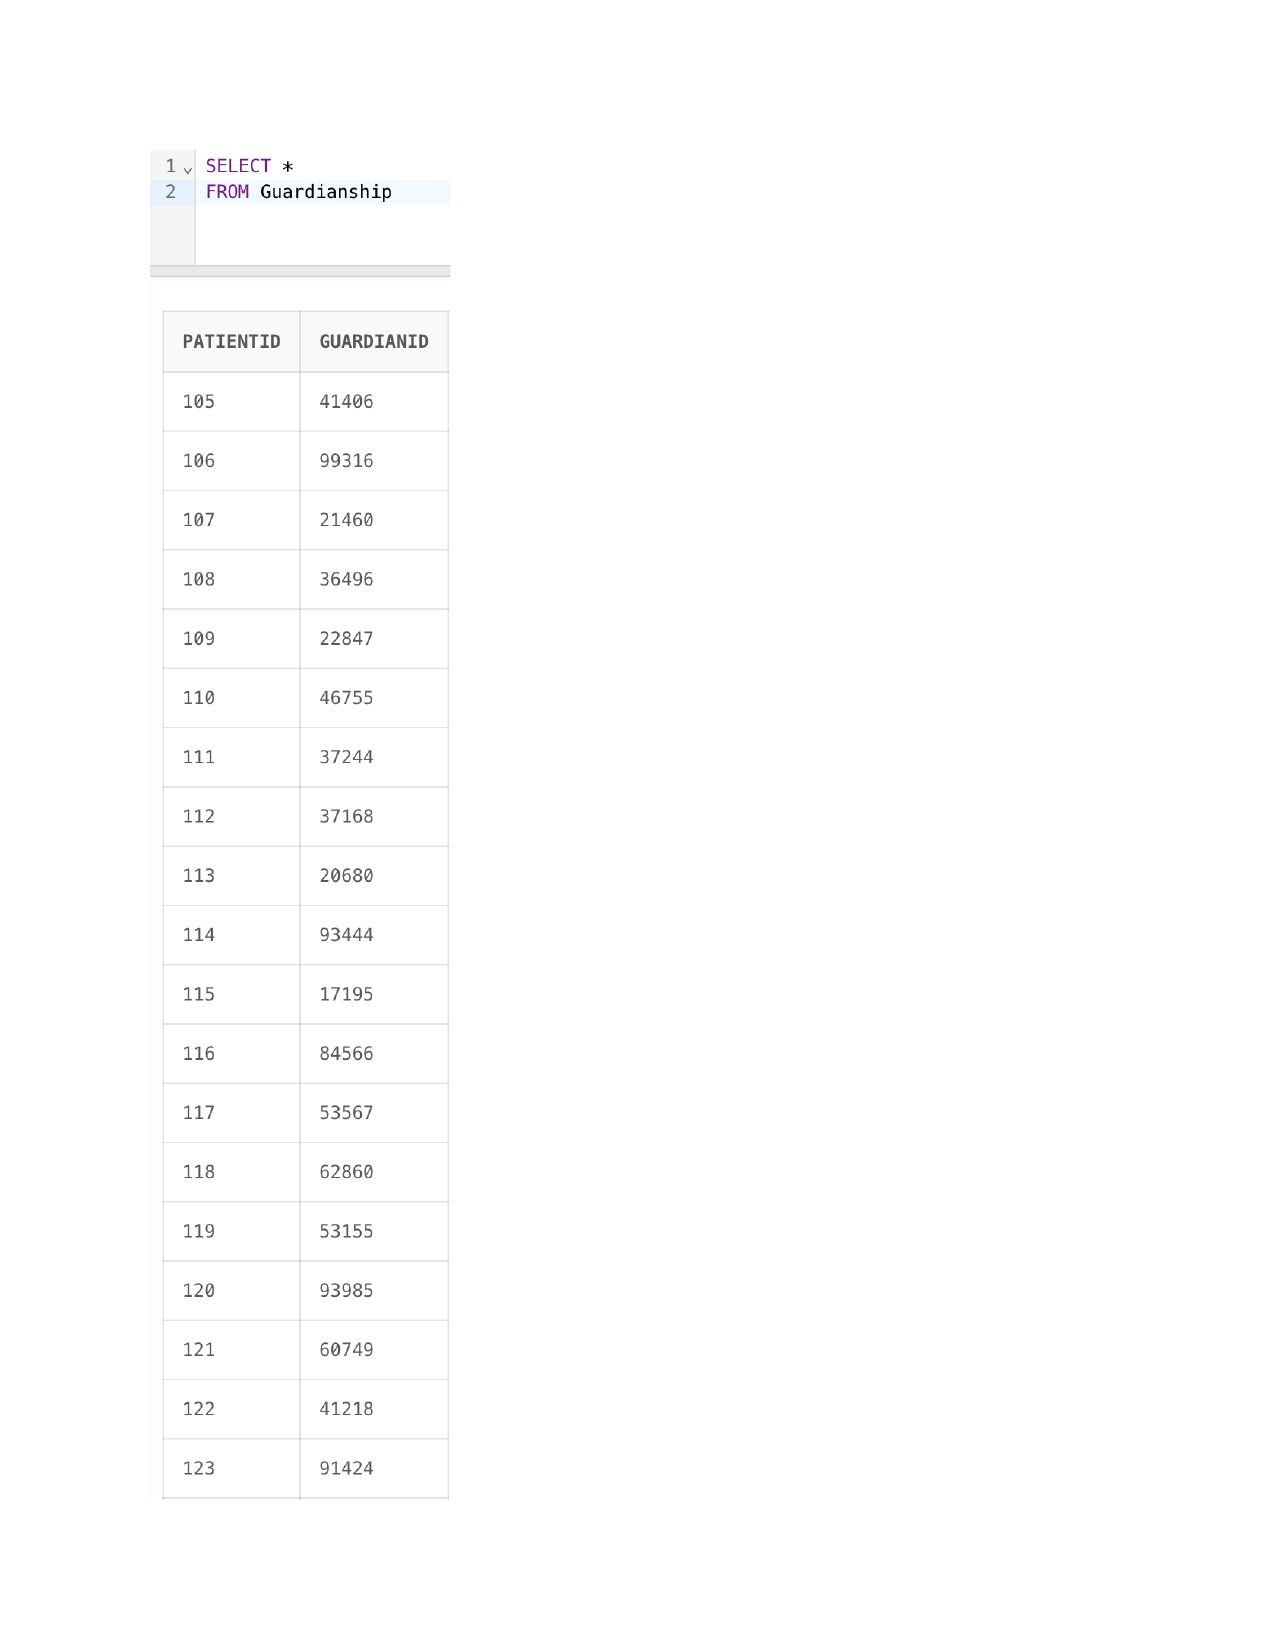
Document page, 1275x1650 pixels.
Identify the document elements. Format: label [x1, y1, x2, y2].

picture [150, 150, 451, 1500]
